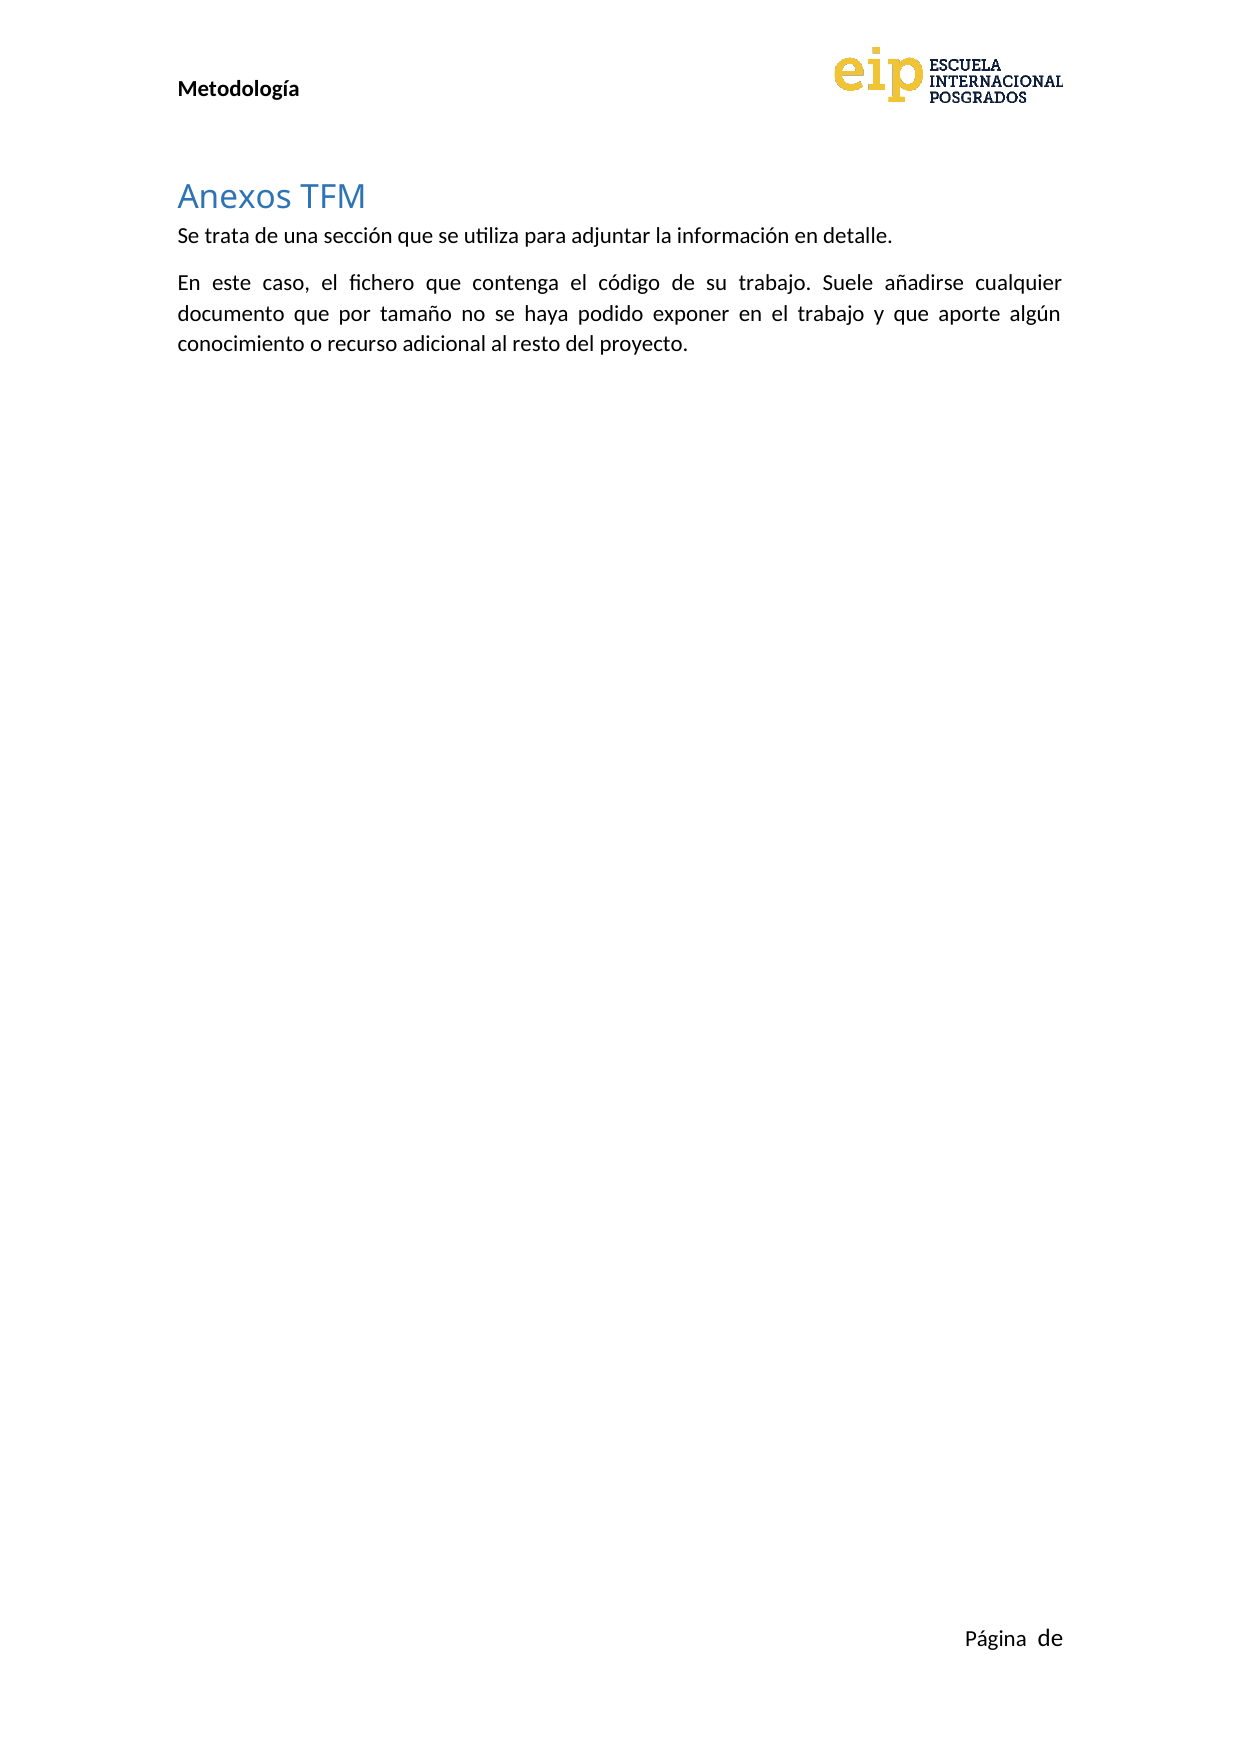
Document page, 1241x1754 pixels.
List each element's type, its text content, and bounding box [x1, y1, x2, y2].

subtitle Anexos TFM [177, 173, 1063, 218]
picture [834, 47, 1063, 103]
text Se trata de una sección que se utiliza para adjuntar la información en detalle. [177, 222, 1063, 249]
text En este caso, el fichero que contenga el código de su trabajo. Suele añadirse cualquier documento que por tamaño no se haya podido exponer en el trabajo y que aporte algún conocimiento o recurso adicional al resto del proyecto. [177, 268, 1063, 357]
